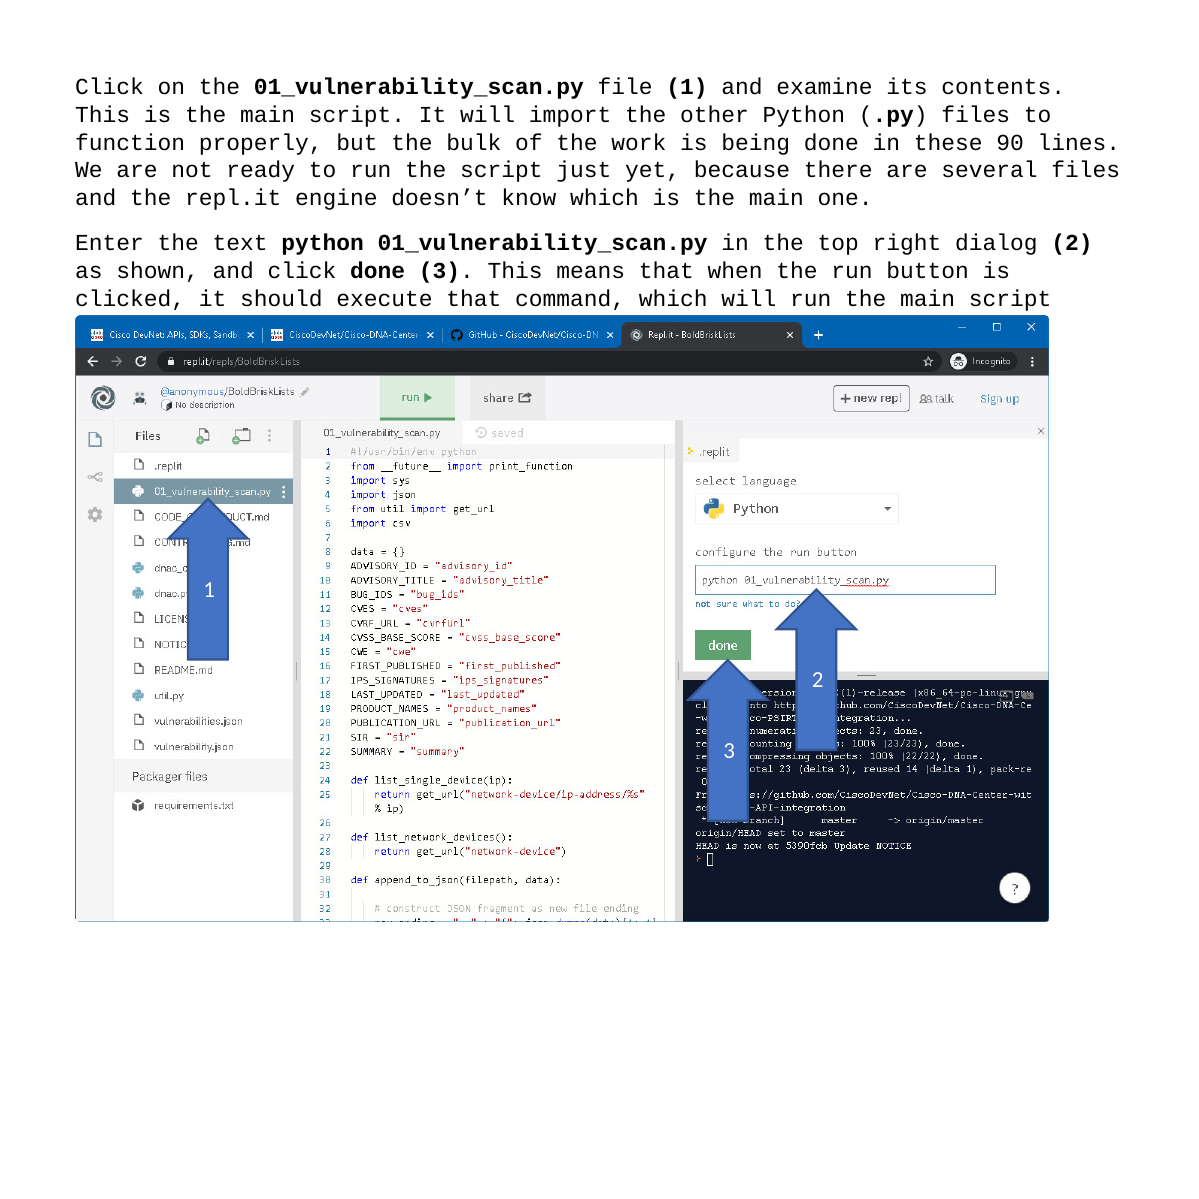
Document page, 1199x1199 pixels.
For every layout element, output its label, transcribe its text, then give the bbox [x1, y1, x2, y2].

picture [75, 315, 1049, 922]
text Click on the 01_vulnerability_scan.py file (1) and examine its contents. This is the main script. It will import the other Python (.py) files to function properly, but the bulk of the work is being done in these 90 lines. We are not ready to run the script just yet, because there are several files and the repl.it engine doesn’t know which is the main one. [75, 75, 1124, 213]
